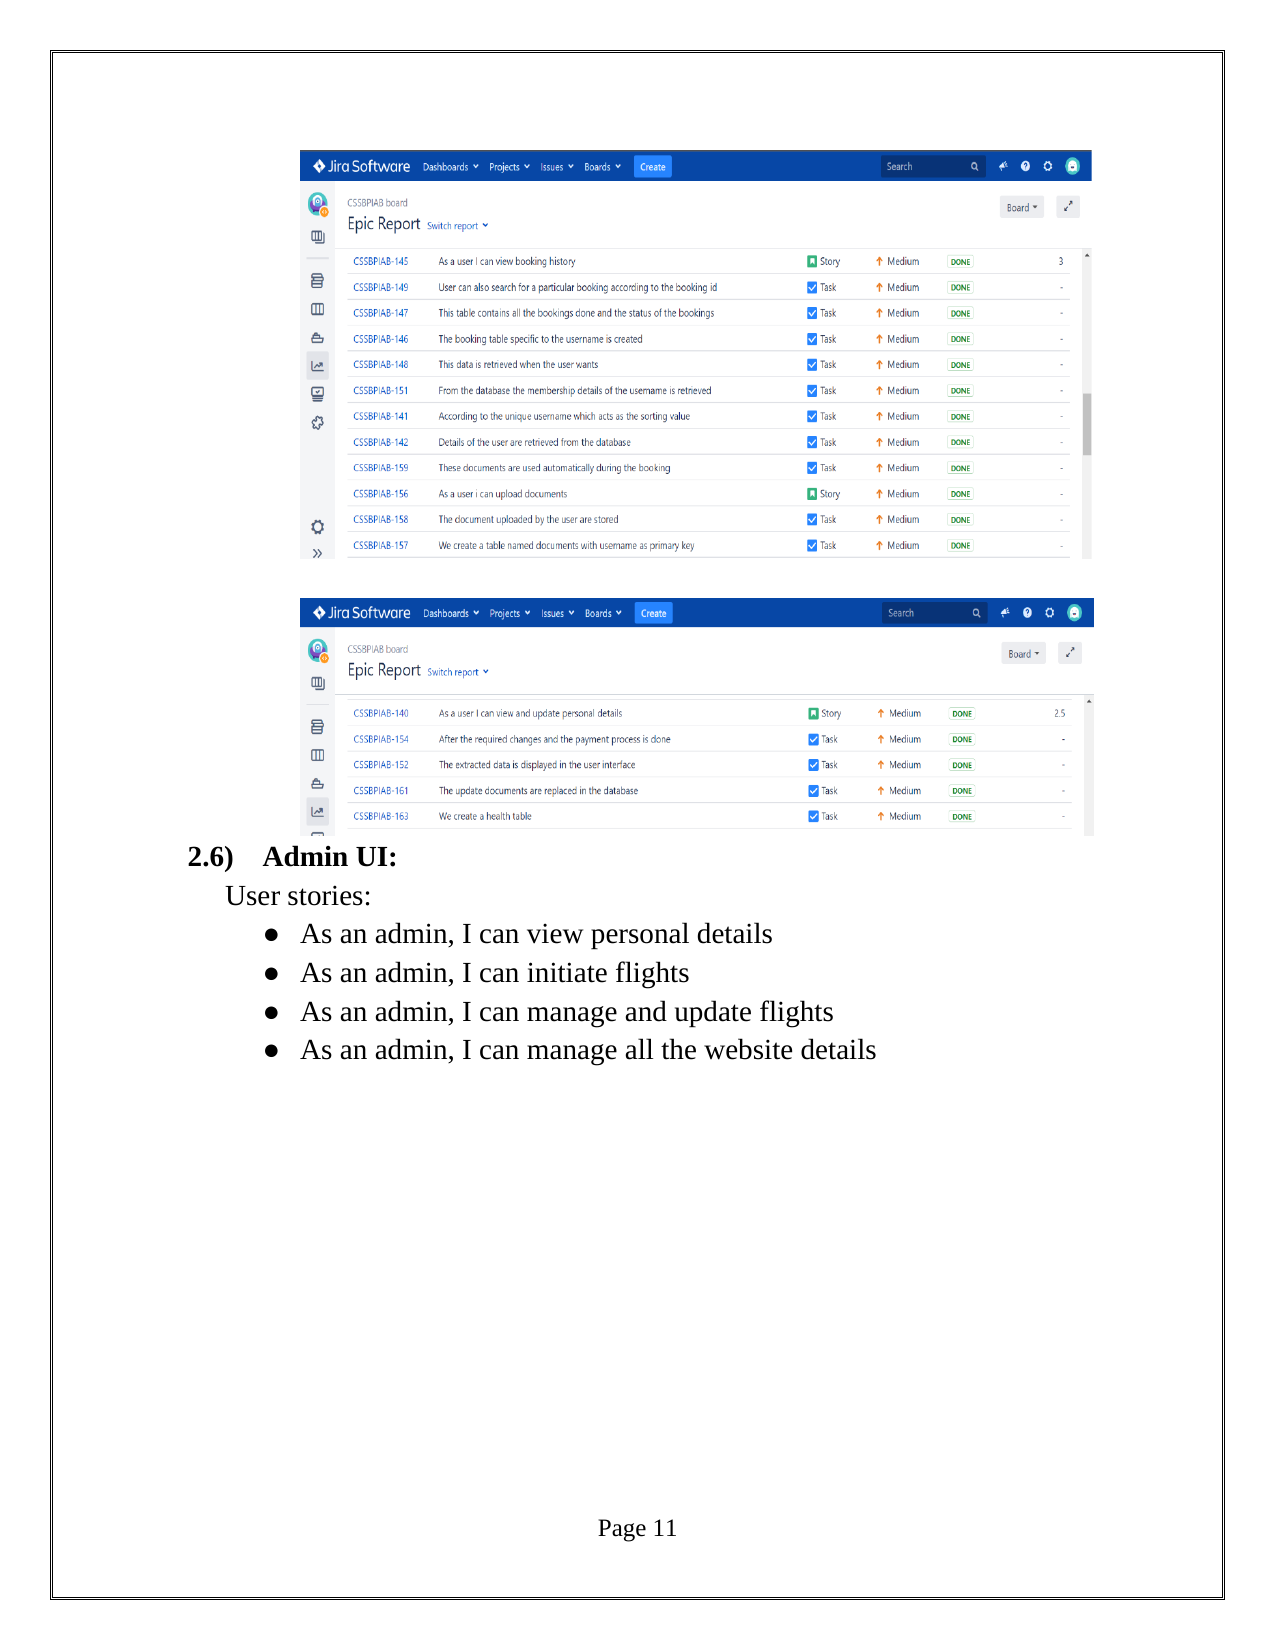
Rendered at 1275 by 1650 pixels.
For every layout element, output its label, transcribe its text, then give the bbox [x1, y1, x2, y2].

text User stories: [225, 878, 1125, 912]
list As an admin, I can manage all the website details [262, 1032, 1125, 1066]
list As an admin, I can initiate flights [262, 955, 1125, 989]
list As an admin, I can manage and update flights [262, 994, 1125, 1027]
list Admin UI: [187, 839, 1125, 873]
picture [300, 598, 1094, 836]
picture [300, 150, 1092, 559]
list As an admin, I can view personal details [262, 917, 1125, 950]
